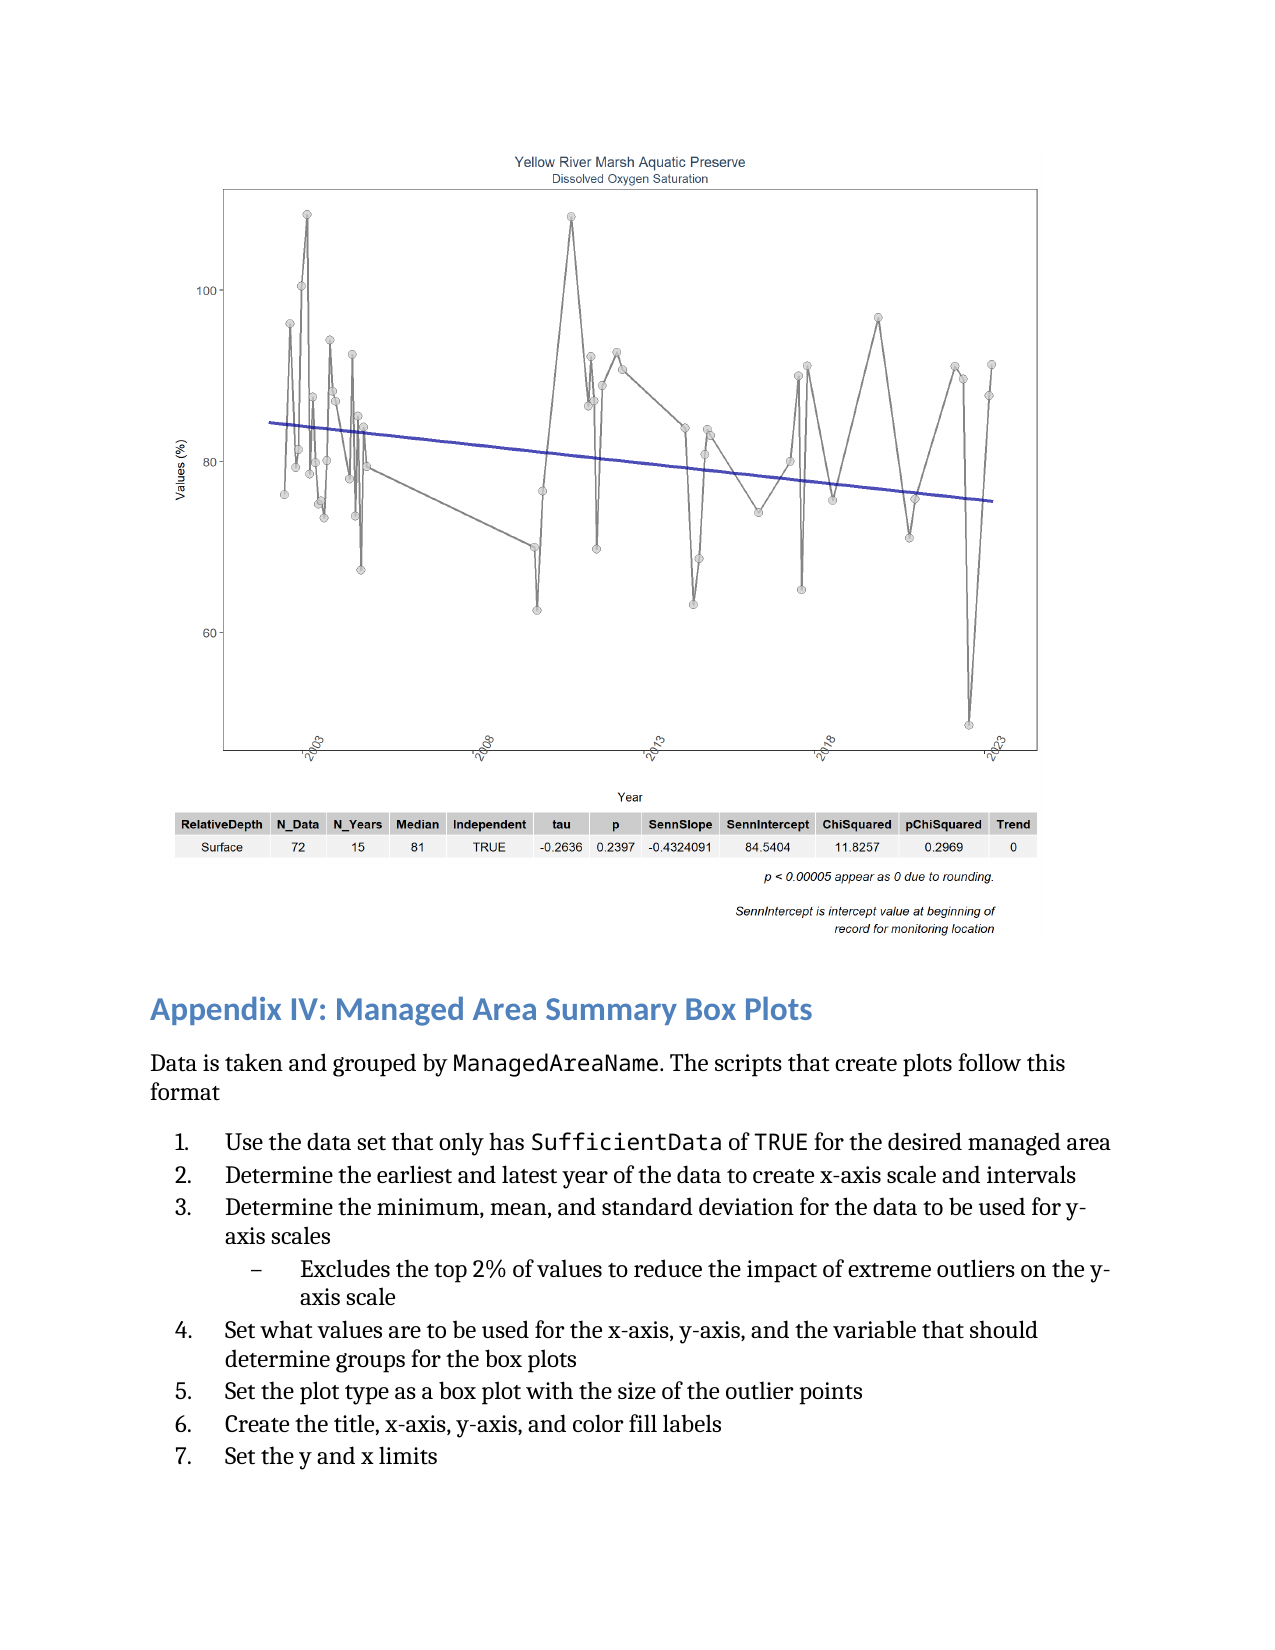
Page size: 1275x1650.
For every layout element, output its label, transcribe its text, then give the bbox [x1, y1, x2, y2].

list Use the data set that only has SufficientData of TRUE for the desired managed area [175, 1126, 1125, 1157]
text Data is taken and grouped by ManagedAreaName. The scripts that create plots follow this format [150, 1047, 1125, 1107]
subtitle Appendix IV: Managed Area Summary Box Plots [150, 987, 1125, 1028]
picture [168, 150, 1044, 938]
list Set the y and x limits [175, 1442, 1125, 1471]
list Set the plot type as a box plot with the size of the outlier points [175, 1377, 1125, 1406]
list Set what values are to be used for the x-axis, y-axis, and the variable that should determine groups for the box plots [175, 1316, 1125, 1373]
list Create the title, x-axis, y-axis, and color fill labels [175, 1409, 1125, 1438]
list Determine the earliest and latest year of the data to create x-axis scale and intervals [175, 1161, 1125, 1189]
list Determine the minimum, mean, and standard deviation for the data to be used for y-axis scales [175, 1193, 1125, 1251]
list Excludes the top 2% of values to reduce the impact of extreme outliers on the y-axis scale [250, 1254, 1125, 1312]
